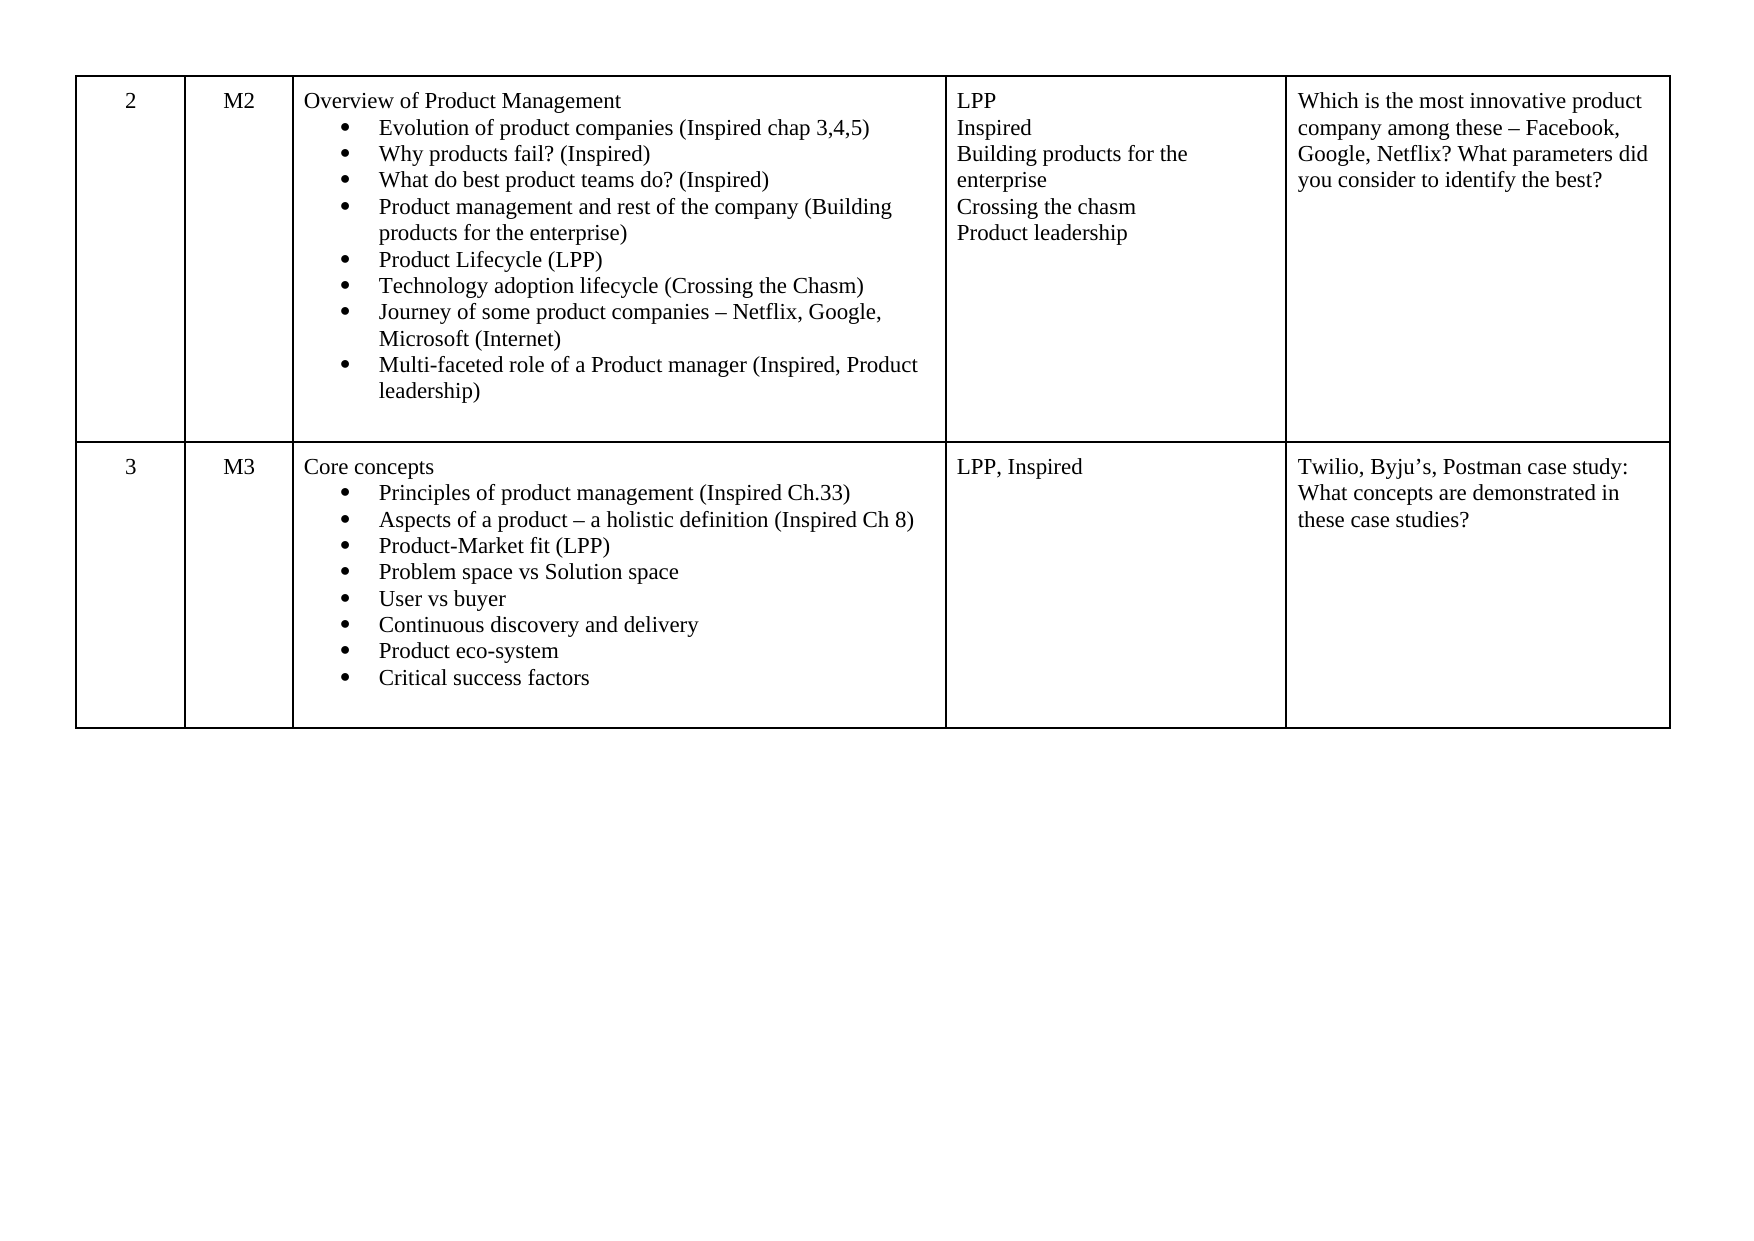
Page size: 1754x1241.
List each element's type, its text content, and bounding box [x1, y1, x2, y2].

table_cell Twilio, Byju’s, Postman case study: What concepts are demonstrated in these case studies? [1287, 443, 1669, 727]
table_cell Which is the most innovative product company among these – Facebook, Google, Netflix? What parameters did you consider to identify the best? [1287, 77, 1669, 441]
table_cell Core concepts Principles of product management (Inspired Ch.33) Aspects of a product – a holistic definition (Inspired Ch 8) Product-Market fit (LPP) Problem space vs Solution space User vs buyer Continuous discovery and delivery Product eco-system Critical success factors [294, 443, 945, 727]
table_cell M3 [186, 443, 292, 727]
table_cell Overview of Product Management Evolution of product companies (Inspired chap 3,4,5) Why products fail? (Inspired) What do best product teams do? (Inspired) Product management and rest of the company (Building products for the enterprise) Product Lifecycle (LPP) Technology adoption lifecycle (Crossing the Chasm) Journey of some product companies – Netflix, Google, Microsoft (Internet) Multi-faceted role of a Product manager (Inspired, Product leadership) [294, 77, 945, 441]
table_cell M2 [186, 77, 292, 441]
table_cell LPP Inspired Building products for the enterprise Crossing the chasm Product leadership [947, 77, 1285, 441]
table_cell 3 [77, 443, 184, 727]
table_cell LPP, Inspired [947, 443, 1285, 727]
table_cell 2 [77, 77, 184, 441]
